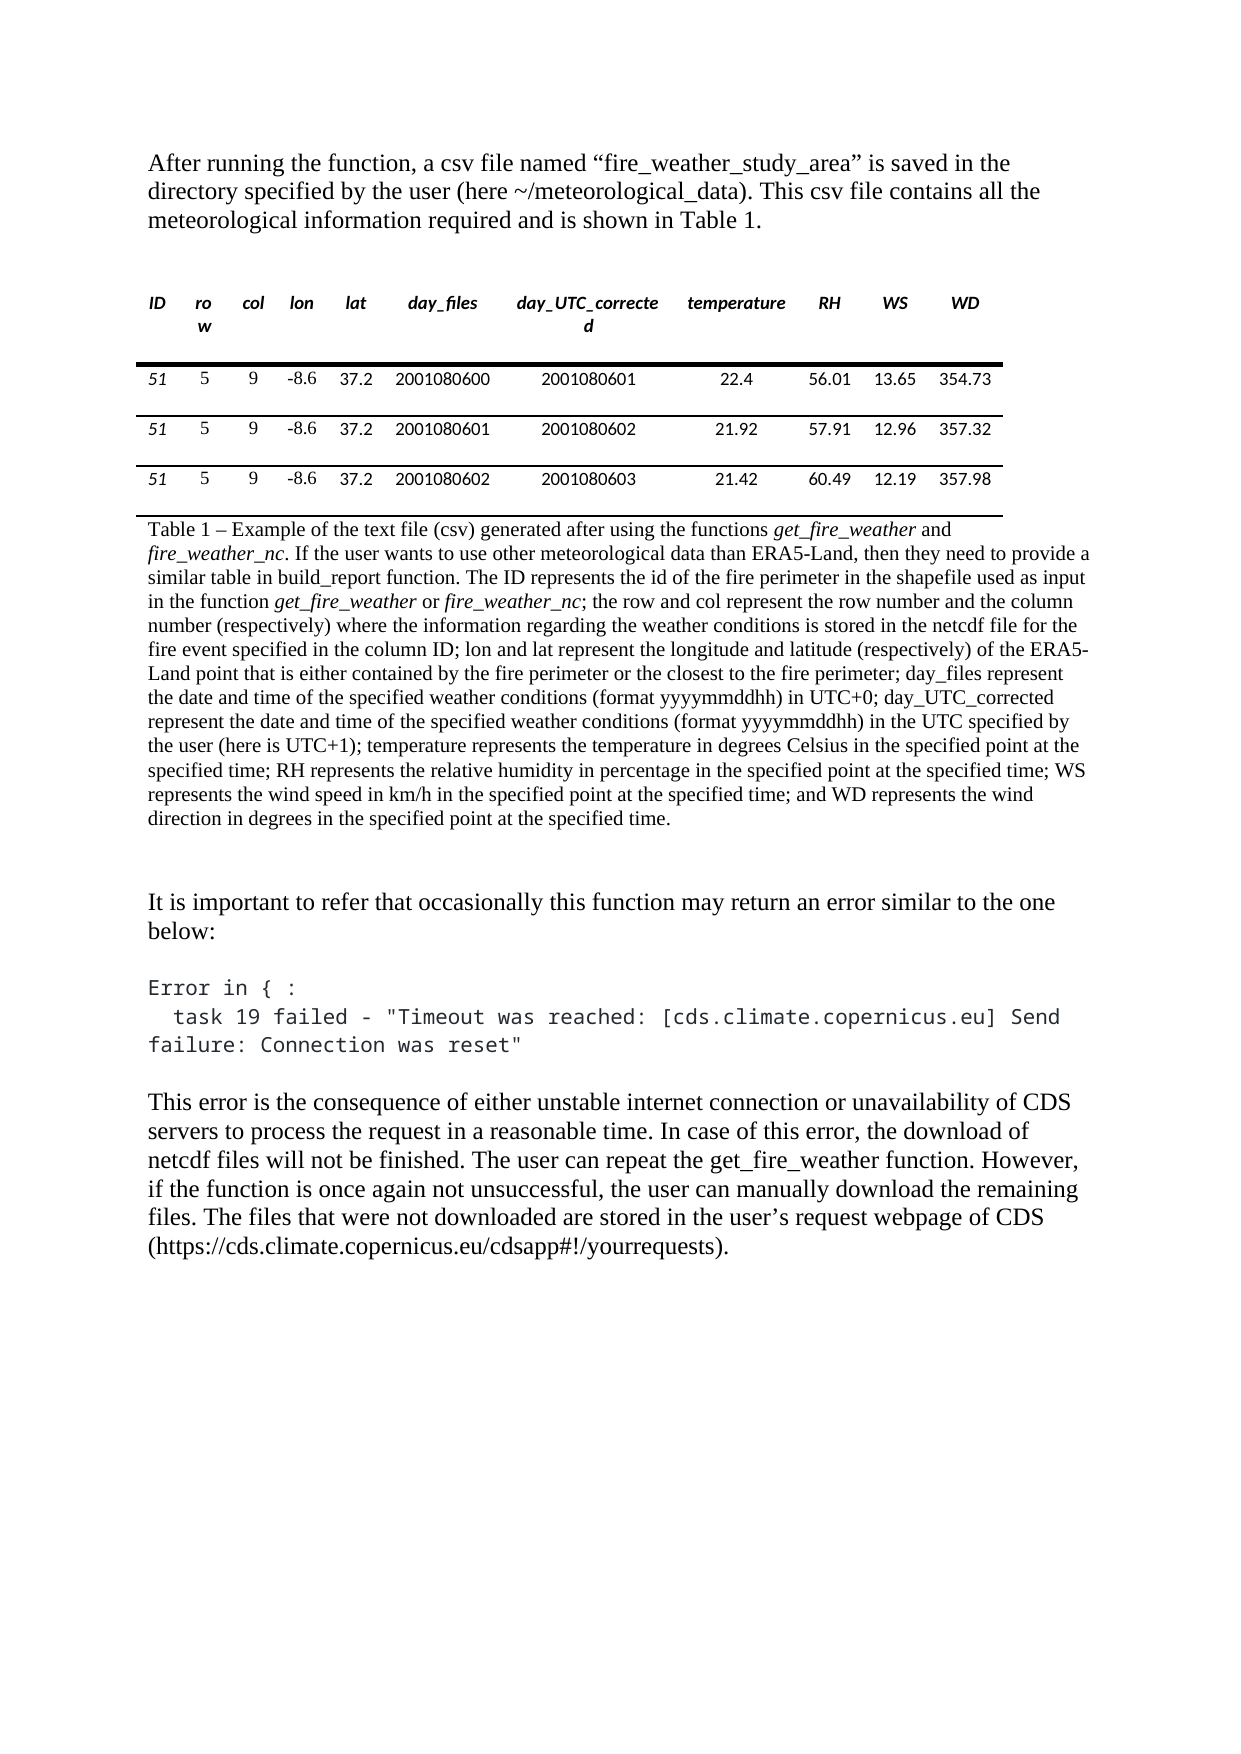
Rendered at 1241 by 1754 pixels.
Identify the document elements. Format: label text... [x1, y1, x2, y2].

table_cell 2001080602 [384, 467, 501, 515]
text It is important to refer that occasionally this function may return an error similar to the one below: [148, 887, 1093, 945]
table_cell 12.96 [862, 417, 927, 465]
table_header WD [928, 291, 1002, 362]
text task 19 failed - "Timeout was reached: [cds.climate.copernicus.eu] Send failure: Connection was reset" [148, 1002, 1093, 1059]
table_cell 21.42 [676, 467, 797, 515]
table_header day_files [384, 291, 501, 362]
table_cell 357.98 [928, 467, 1002, 515]
table_header lon [276, 291, 328, 362]
table_cell 22.4 [676, 367, 797, 415]
table_cell 37.2 [328, 417, 384, 465]
table_header lat [328, 291, 384, 362]
table_cell 354.73 [928, 367, 1002, 415]
table_cell 5 [178, 367, 231, 415]
table_cell 51 [136, 417, 178, 465]
table_header ID [136, 291, 178, 362]
table_cell 57.91 [797, 417, 862, 465]
table_cell 13.65 [862, 367, 927, 415]
table_header temperature [676, 291, 797, 362]
table_cell 2001080600 [384, 367, 501, 415]
table_cell 5 [178, 467, 231, 515]
table_cell 2001080603 [501, 467, 676, 515]
table_cell 9 [231, 417, 276, 465]
table_cell 5 [178, 417, 231, 465]
table_cell 56.01 [797, 367, 862, 415]
table_cell 37.2 [328, 467, 384, 515]
table_cell 51 [136, 467, 178, 515]
table_cell 12.19 [862, 467, 927, 515]
table_cell -8.6 [276, 417, 328, 465]
table_cell 2001080602 [501, 417, 676, 465]
table_header day_UTC_corrected [501, 291, 676, 362]
table_header RH [797, 291, 862, 362]
table_cell -8.6 [276, 467, 328, 515]
table_cell 2001080601 [384, 417, 501, 465]
table_cell 9 [231, 367, 276, 415]
table_cell 21.92 [676, 417, 797, 465]
table_cell 60.49 [797, 467, 862, 515]
text Error in { : [148, 973, 1093, 1002]
text This error is the consequence of either unstable internet connection or unavailability of CDS servers to process the request in a reasonable time. In case of this error, the download of netcdf files will not be finished. The user can repeat the get_fire_weather function. However, if the function is once again not unsuccessful, the user can manually download the remaining files. The files that were not downloaded are stored in the user’s request webpage of CDS (https://cds.climate.copernicus.eu/cdsapp#!/yourrequests). [148, 1087, 1093, 1260]
table_header col [231, 291, 276, 362]
table_cell 357.32 [928, 417, 1002, 465]
table_header WS [862, 291, 927, 362]
table_header row [178, 291, 231, 362]
table_cell 9 [231, 467, 276, 515]
table_cell 2001080601 [501, 367, 676, 415]
table_cell 51 [136, 367, 178, 415]
table_cell -8.6 [276, 367, 328, 415]
text Table 1 – Example of the text file (csv) generated after using the functions get_fire_weather and fire_weather_nc. If the user wants to use other meteorological data than ERA5-Land, then they need to provide a similar table in build_report function. The ID represents the id of the fire perimeter in the shapefile used as input in the function get_fire_weather or fire_weather_nc; the row and col represent the row number and the column number (respectively) where the information regarding the weather conditions is stored in the netcdf file for the fire event specified in the column ID; lon and lat represent the longitude and latitude (respectively) of the ERA5-Land point that is either contained by the fire perimeter or the closest to the fire perimeter; day_files represent the date and time of the specified weather conditions (format yyyymmddhh) in UTC+0; day_UTC_corrected represent the date and time of the specified weather conditions (format yyyymmddhh) in the UTC specified by the user (here is UTC+1); temperature represents the temperature in degrees Celsius in the specified point at the specified time; RH represents the relative humidity in percentage in the specified point at the specified time; WS represents the wind speed in km/h in the specified point at the specified time; and WD represents the wind direction in degrees in the specified point at the specified time. [148, 517, 1093, 830]
table_cell 37.2 [328, 367, 384, 415]
text After running the function, a csv file named “fire_weather_study_area” is saved in the directory specified by the user (here ~/meteorological_data). This csv file contains all the meteorological information required and is shown in Table 1. [148, 148, 1093, 234]
